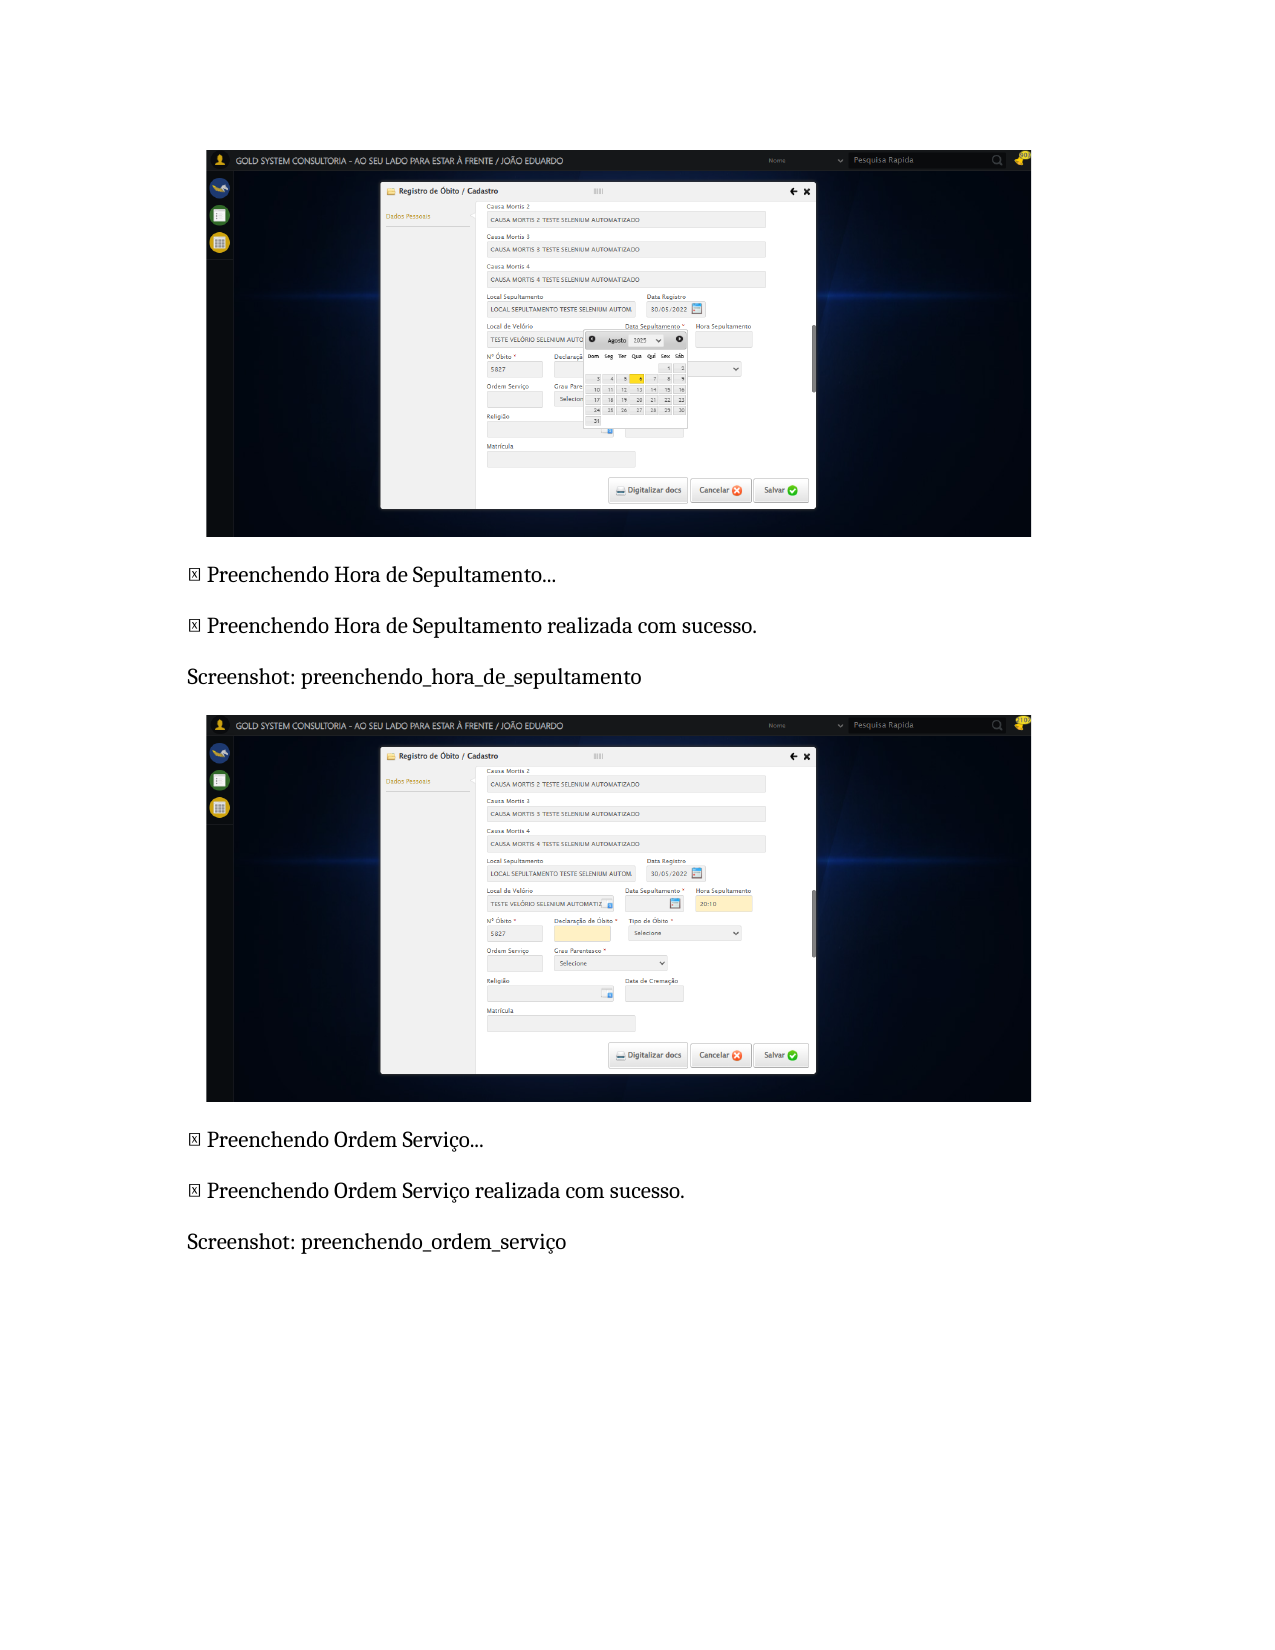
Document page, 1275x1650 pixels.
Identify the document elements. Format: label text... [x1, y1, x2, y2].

text ✅ Preenchendo Hora de Sepultamento realizada com sucesso. [187, 613, 1087, 639]
text 🔄 Preenchendo Hora de Sepultamento... [187, 562, 1087, 588]
text 🔄 Preenchendo Ordem Serviço... [187, 1127, 1087, 1153]
text Screenshot: preenchendo_hora_de_sepultamento [187, 664, 1087, 690]
picture [206, 715, 1032, 1102]
picture [206, 150, 1032, 537]
text ✅ Preenchendo Ordem Serviço realizada com sucesso. [187, 1178, 1087, 1204]
text Screenshot: preenchendo_ordem_serviço [187, 1229, 1087, 1255]
